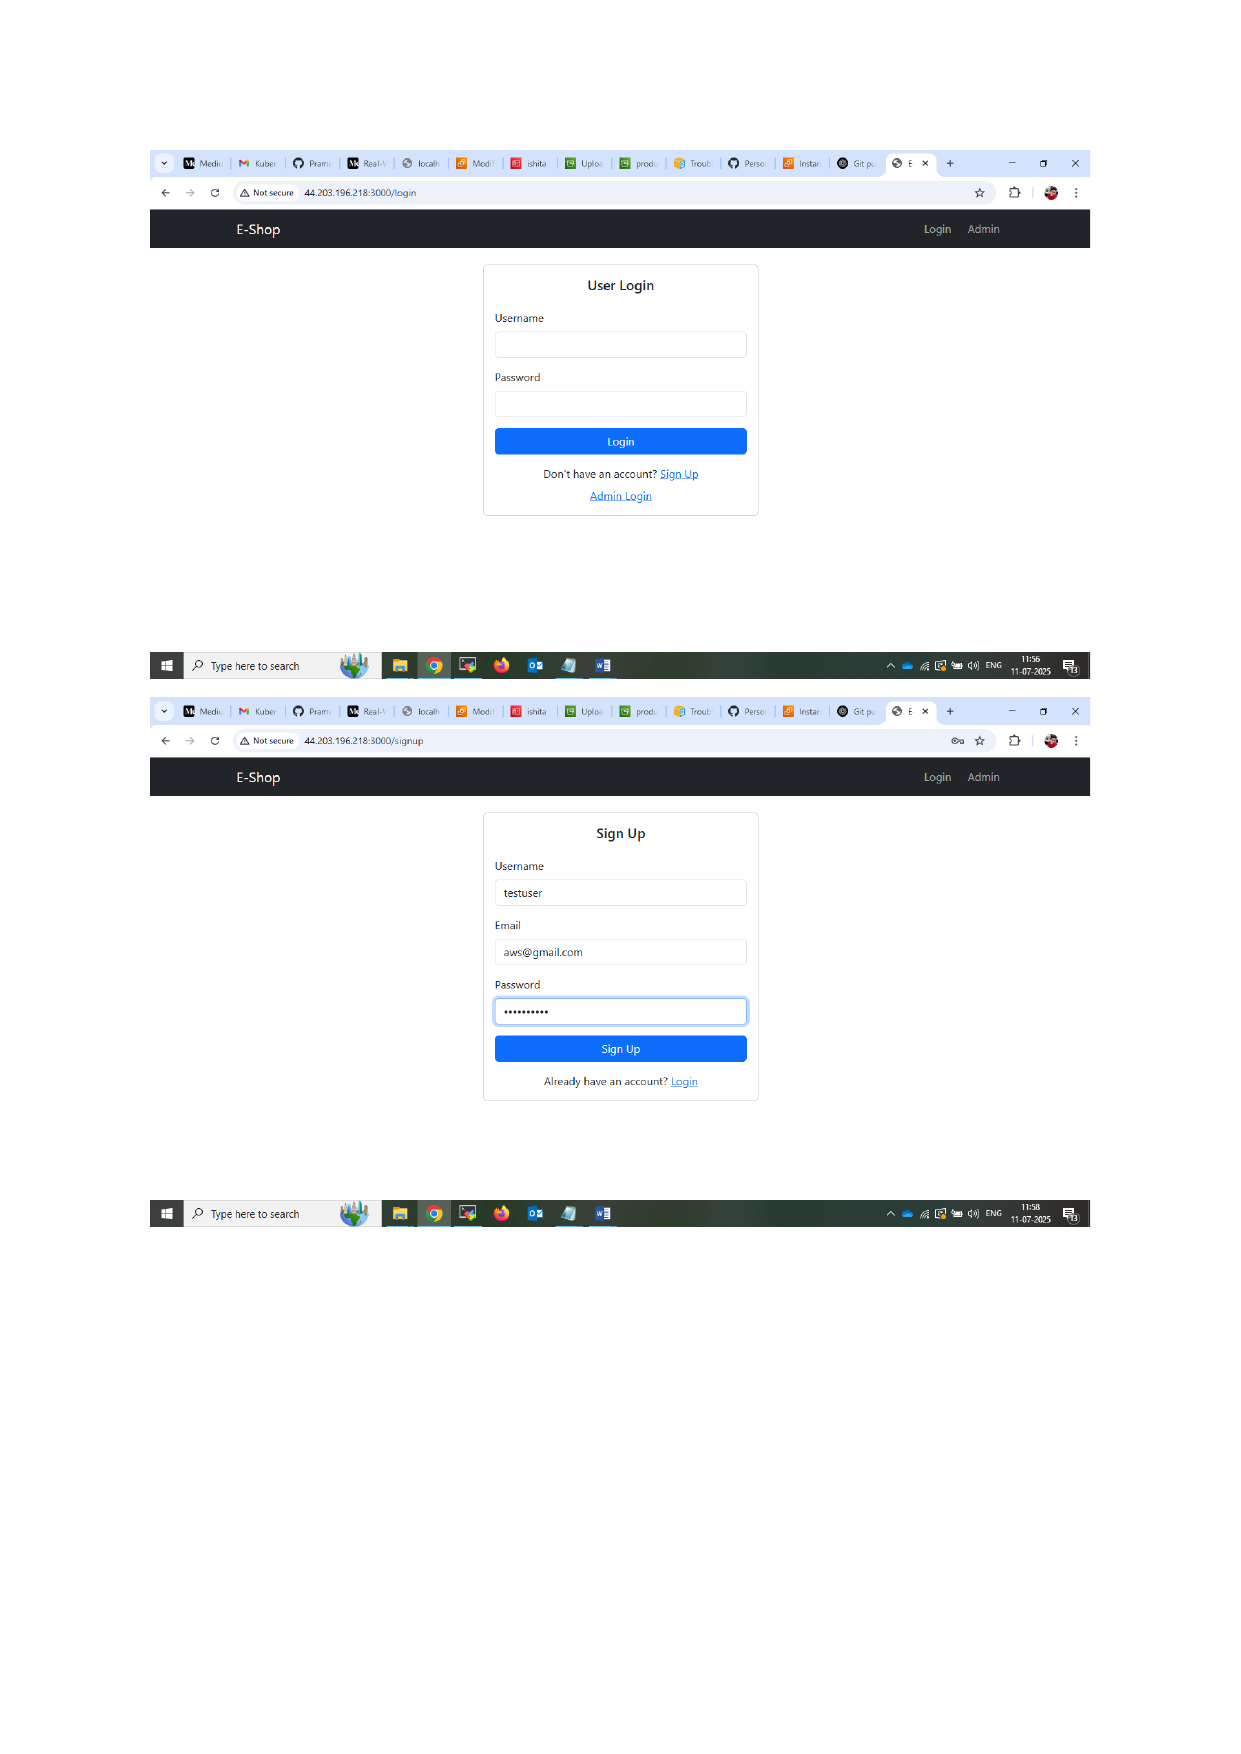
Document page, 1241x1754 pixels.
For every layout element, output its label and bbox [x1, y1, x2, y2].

picture [150, 697, 1091, 1227]
picture [150, 150, 1091, 679]
